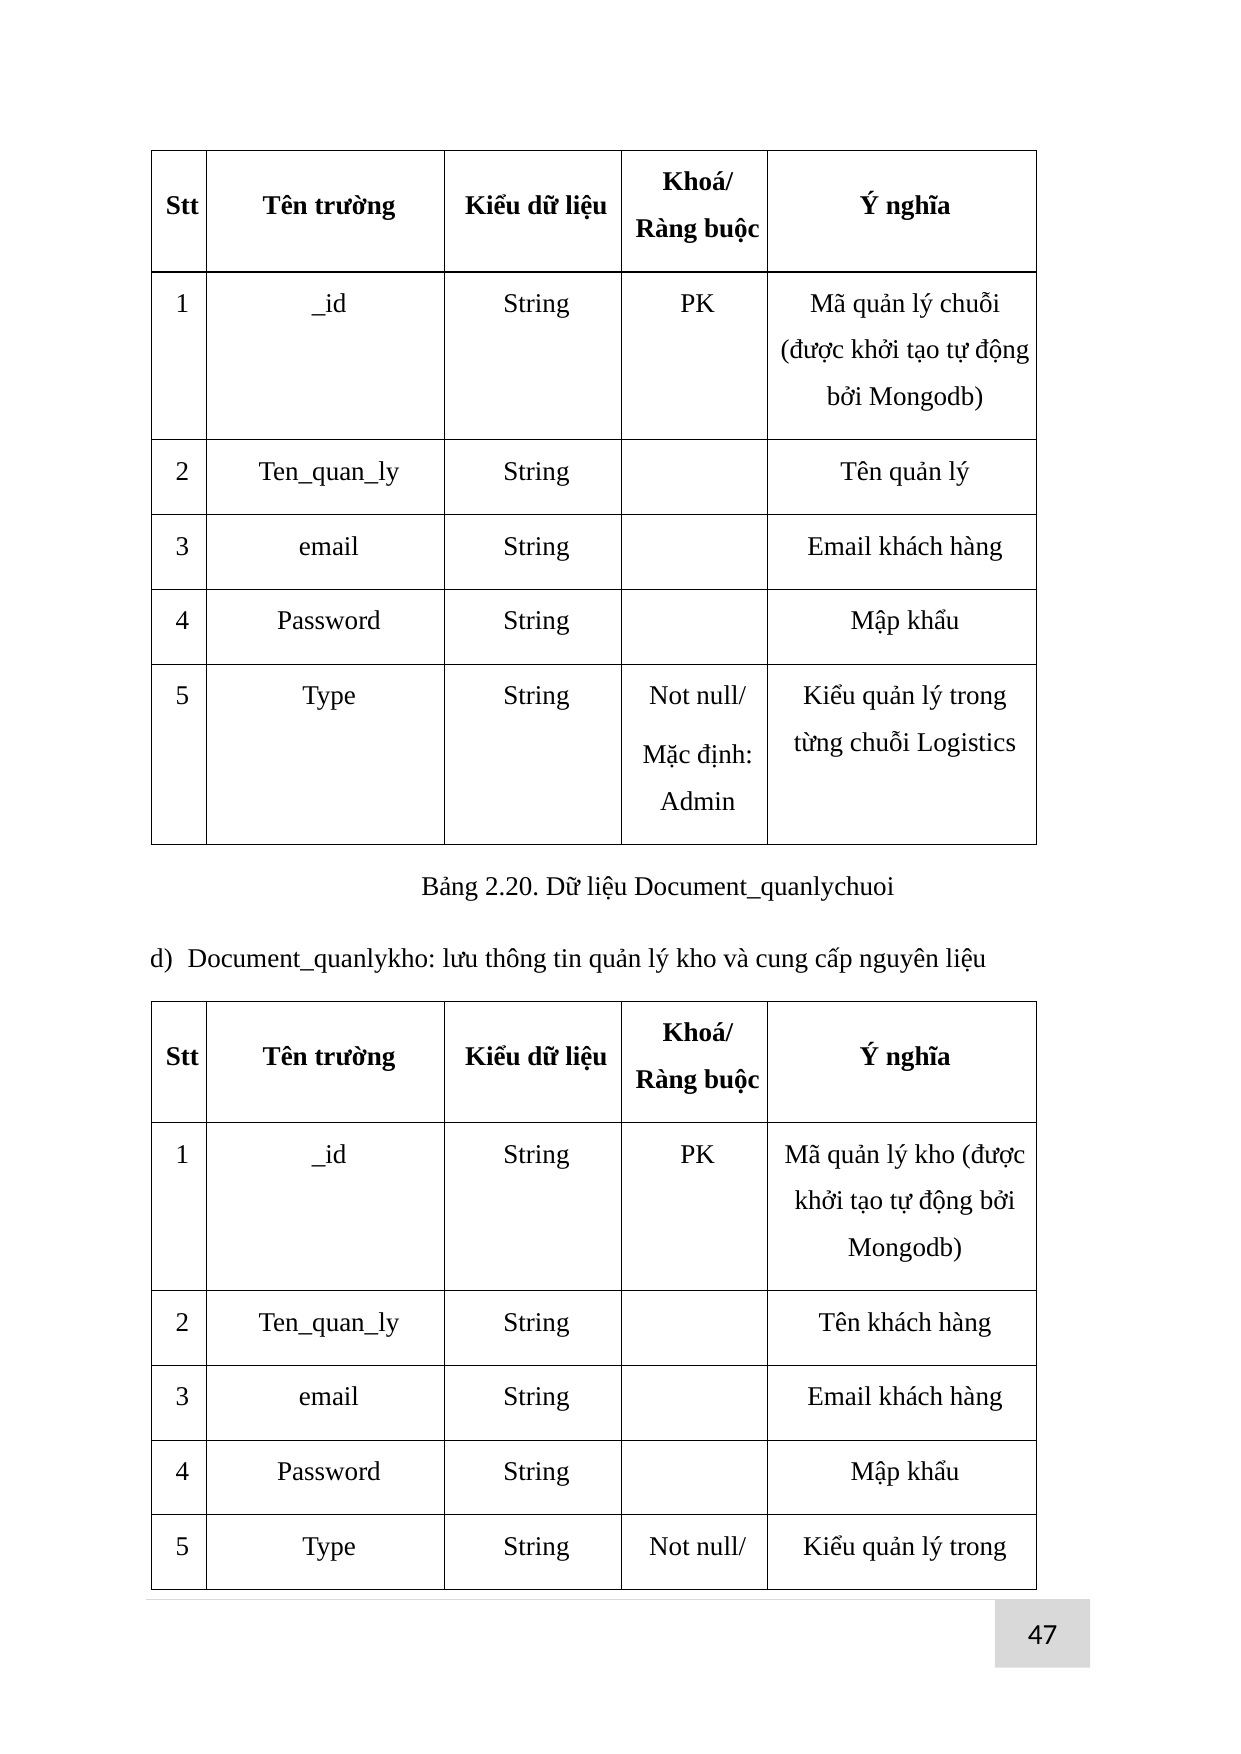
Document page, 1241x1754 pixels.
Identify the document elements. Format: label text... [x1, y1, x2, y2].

table_cell 5 [152, 665, 206, 844]
table_cell Mã quản lý kho (được khởi tạo tự động bởi Mongodb) [768, 1123, 1036, 1290]
table_cell 2 [152, 1291, 206, 1365]
table_cell [622, 1441, 767, 1514]
table_cell Type [207, 1515, 444, 1589]
table_cell String [445, 1441, 621, 1514]
table_cell Password [207, 590, 444, 663]
table_cell Tên khách hàng [768, 1291, 1036, 1365]
table_cell String [445, 273, 621, 439]
table_cell [622, 1291, 767, 1365]
table_cell email [207, 515, 444, 589]
table_cell 3 [152, 515, 206, 589]
table_cell String [445, 1515, 621, 1589]
table_header Khoá/ Ràng buộc [622, 1002, 767, 1122]
table_cell [622, 590, 767, 663]
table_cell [768, 1515, 1036, 1589]
table_cell Kiểu quản lý trong từng chuỗi Logistics [768, 665, 1036, 844]
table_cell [622, 1515, 767, 1589]
table_cell String [445, 440, 621, 514]
table_cell Email khách hàng [768, 1366, 1036, 1439]
table_header Stt [152, 1002, 206, 1122]
table_cell 5 [152, 1515, 206, 1589]
table_cell Email khách hàng [768, 515, 1036, 589]
table_cell Mập khẩu [768, 1441, 1036, 1514]
table_cell 1 [152, 273, 206, 439]
table_cell [622, 1366, 767, 1439]
table_cell 1 [152, 1123, 206, 1290]
table_cell [622, 440, 767, 514]
table_cell _id [207, 273, 444, 439]
table_cell String [445, 1366, 621, 1439]
table_cell 4 [152, 1441, 206, 1514]
table_header Tên trường [207, 1002, 444, 1122]
table_header Kiểu dữ liệu [445, 151, 621, 271]
text Bảng 2.20. Dữ liệu Document_quanlychuoi [150, 870, 1090, 901]
table_cell String [445, 1291, 621, 1365]
table_header Khoá/ Ràng buộc [622, 151, 767, 271]
table_cell Mã quản lý chuỗi (được khởi tạo tự động bởi Mongodb) [768, 273, 1036, 439]
table_cell [622, 515, 767, 589]
table_cell String [445, 590, 621, 663]
table_cell Ten_quan_ly [207, 440, 444, 514]
table_cell String [445, 515, 621, 589]
table_cell Type [207, 665, 444, 844]
table_cell 3 [152, 1366, 206, 1439]
table_cell email [207, 1366, 444, 1439]
table_header Ý nghĩa [768, 151, 1036, 271]
table_header Kiểu dữ liệu [445, 1002, 621, 1122]
table_cell 2 [152, 440, 206, 514]
table_header Ý nghĩa [768, 1002, 1036, 1122]
table_cell _id [207, 1123, 444, 1290]
table_cell PK [622, 273, 767, 439]
table_cell Password [207, 1441, 444, 1514]
table_cell Tên quản lý [768, 440, 1036, 514]
table_cell Not null/ Mặc định: Admin [622, 665, 767, 844]
table_cell PK [622, 1123, 767, 1290]
list Document_quanlykho: lưu thông tin quản lý kho và cung cấp nguyên liệu [150, 942, 1090, 973]
table_cell 4 [152, 590, 206, 663]
table_cell String [445, 1123, 621, 1290]
table_cell String [445, 665, 621, 844]
table_header Stt [152, 151, 206, 271]
table_cell Ten_quan_ly [207, 1291, 444, 1365]
table_header Tên trường [207, 151, 444, 271]
table_cell Mập khẩu [768, 590, 1036, 663]
